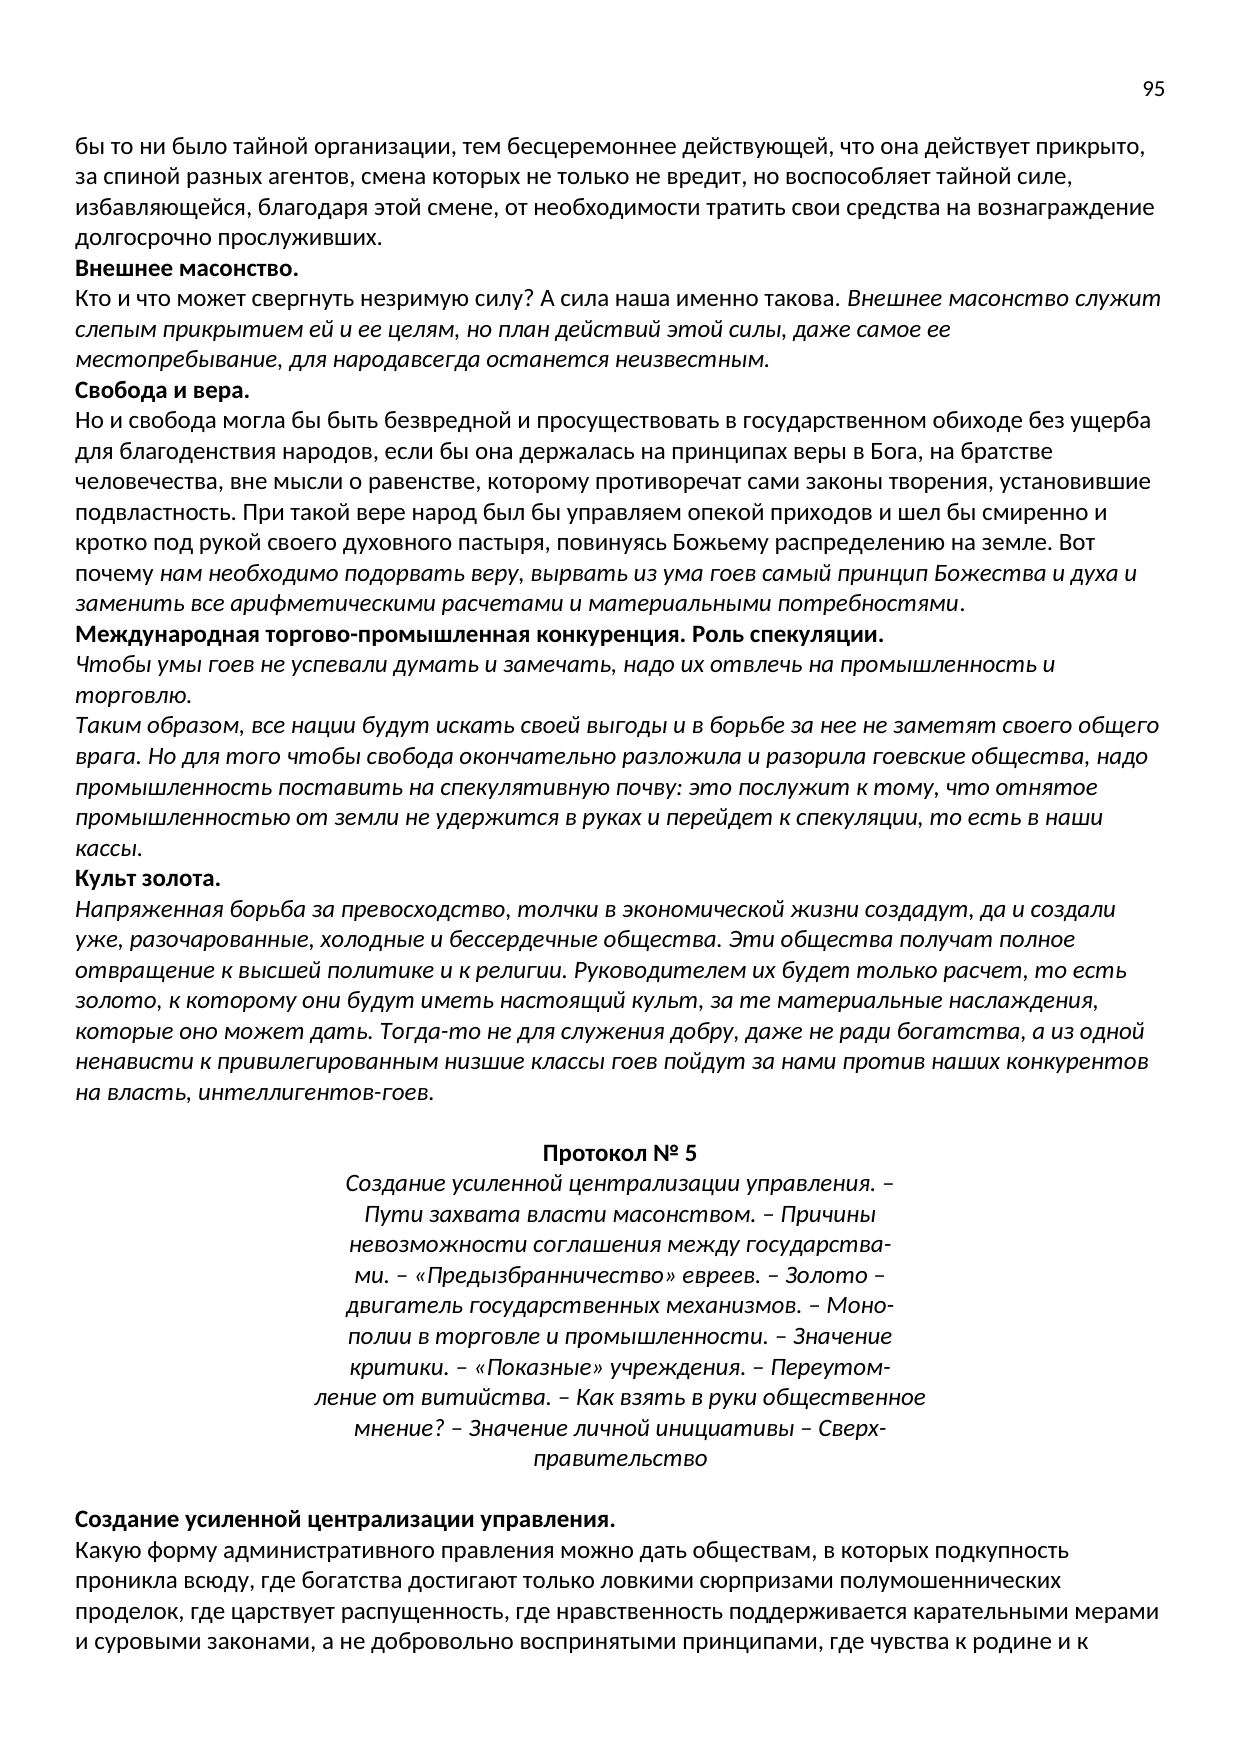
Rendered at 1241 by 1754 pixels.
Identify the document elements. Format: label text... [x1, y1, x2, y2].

text Но и свобода могла бы быть безвредной и просуществовать в государственном обиходе без ущерба для благоденствия народов, если бы она держалась на принципах веры в Бога, на братстве человечества, вне мысли о равенстве, которому противоречат сами законы творения, установившие [75, 404, 1165, 496]
text невозможности соглашения между государства- [75, 1228, 1165, 1259]
text критики. – «Показные» учреждения. – Переутом- [75, 1351, 1165, 1381]
text ление от витийства. – Как взять в руки общественное [75, 1381, 1165, 1412]
text Какую форму административного правления можно дать обществам, в которых подкупность [75, 1534, 1165, 1564]
text ми. – «Предызбранничество» евреев. – Золото – [75, 1259, 1165, 1289]
text мнение? – Значение личной инициативы – Сверх- [75, 1412, 1165, 1442]
text Чтобы умы гоев не успевали думать и замечать, надо их отвлечь на промышленность и торговлю. [75, 649, 1165, 710]
text Напряженная борьба за превосходство, толчки в экономической жизни создадут, да и создали уже, разочарованные, холодные и бессердечные общества. Эти общества получат полное отвращение к высшей политике и к религии. Руководителем их будет только расчет, то есть золото, к которому они будут иметь настоящий культ, за те материальные наслаждения, которые оно может дать. Тогда-то не для служения добру, даже не ради богатства, а из одной ненависти к привилегированным низшие классы гоев пойдут за нами против наших конкурентов [75, 893, 1165, 1076]
text Культ золота. [75, 862, 1165, 893]
text Внешнее масонство. [75, 252, 1165, 282]
text Таким образом, все нации будут искать своей выгоды и в борьбе за нее не заметят своего общего врага. Но для того чтобы свобода окончательно разложила и разорила гоевские общества, надо промышленность поставить на спекулятивную почву: это послужит к тому, что отнятое промышленностью от земли не удержится в руках и перейдет к спекуляции, то есть в наши кассы. [75, 710, 1165, 862]
text на власть, интеллигентов-гоев. [75, 1076, 1165, 1106]
text Свобода и вера. [75, 374, 1165, 404]
text правительство [75, 1442, 1165, 1473]
text полии в торговле и промышленности. – Значение [75, 1320, 1165, 1351]
text долгосрочно прослуживших. [75, 221, 1165, 252]
text Пути захвата власти масонством. – Причины [75, 1198, 1165, 1228]
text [75, 1564, 1165, 1656]
text подвластность. При такой вере народ был бы управляем опекой приходов и шел бы смиренно и кротко под рукой своего духовного пастыря, повинуясь Божьему распределению на земле. Вот почему нам необходимо подорвать веру, вырвать из ума гоев самый принцип Божества и духа и заменить все арифметическими расчетами и материальными потребностями. [75, 496, 1165, 618]
text двигатель государственных механизмов. – Моно- [75, 1289, 1165, 1320]
text Создание усиленной централизации управления. – [75, 1167, 1165, 1198]
text Протокол № 5 [75, 1137, 1165, 1167]
text Создание усиленной централизации управления. [75, 1503, 1165, 1534]
text Кто и что может свергнуть незримую силу? А сила наша именно такова. Внешнее масонство служит слепым прикрытием ей и ее целям, но план действий этой силы, даже самое ее местопребывание, для народавсегда останется неизвестным. [75, 282, 1165, 374]
text Международная торгово-промышленная конкуренция. Роль спекуляции. [75, 618, 1165, 649]
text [75, 130, 1165, 221]
